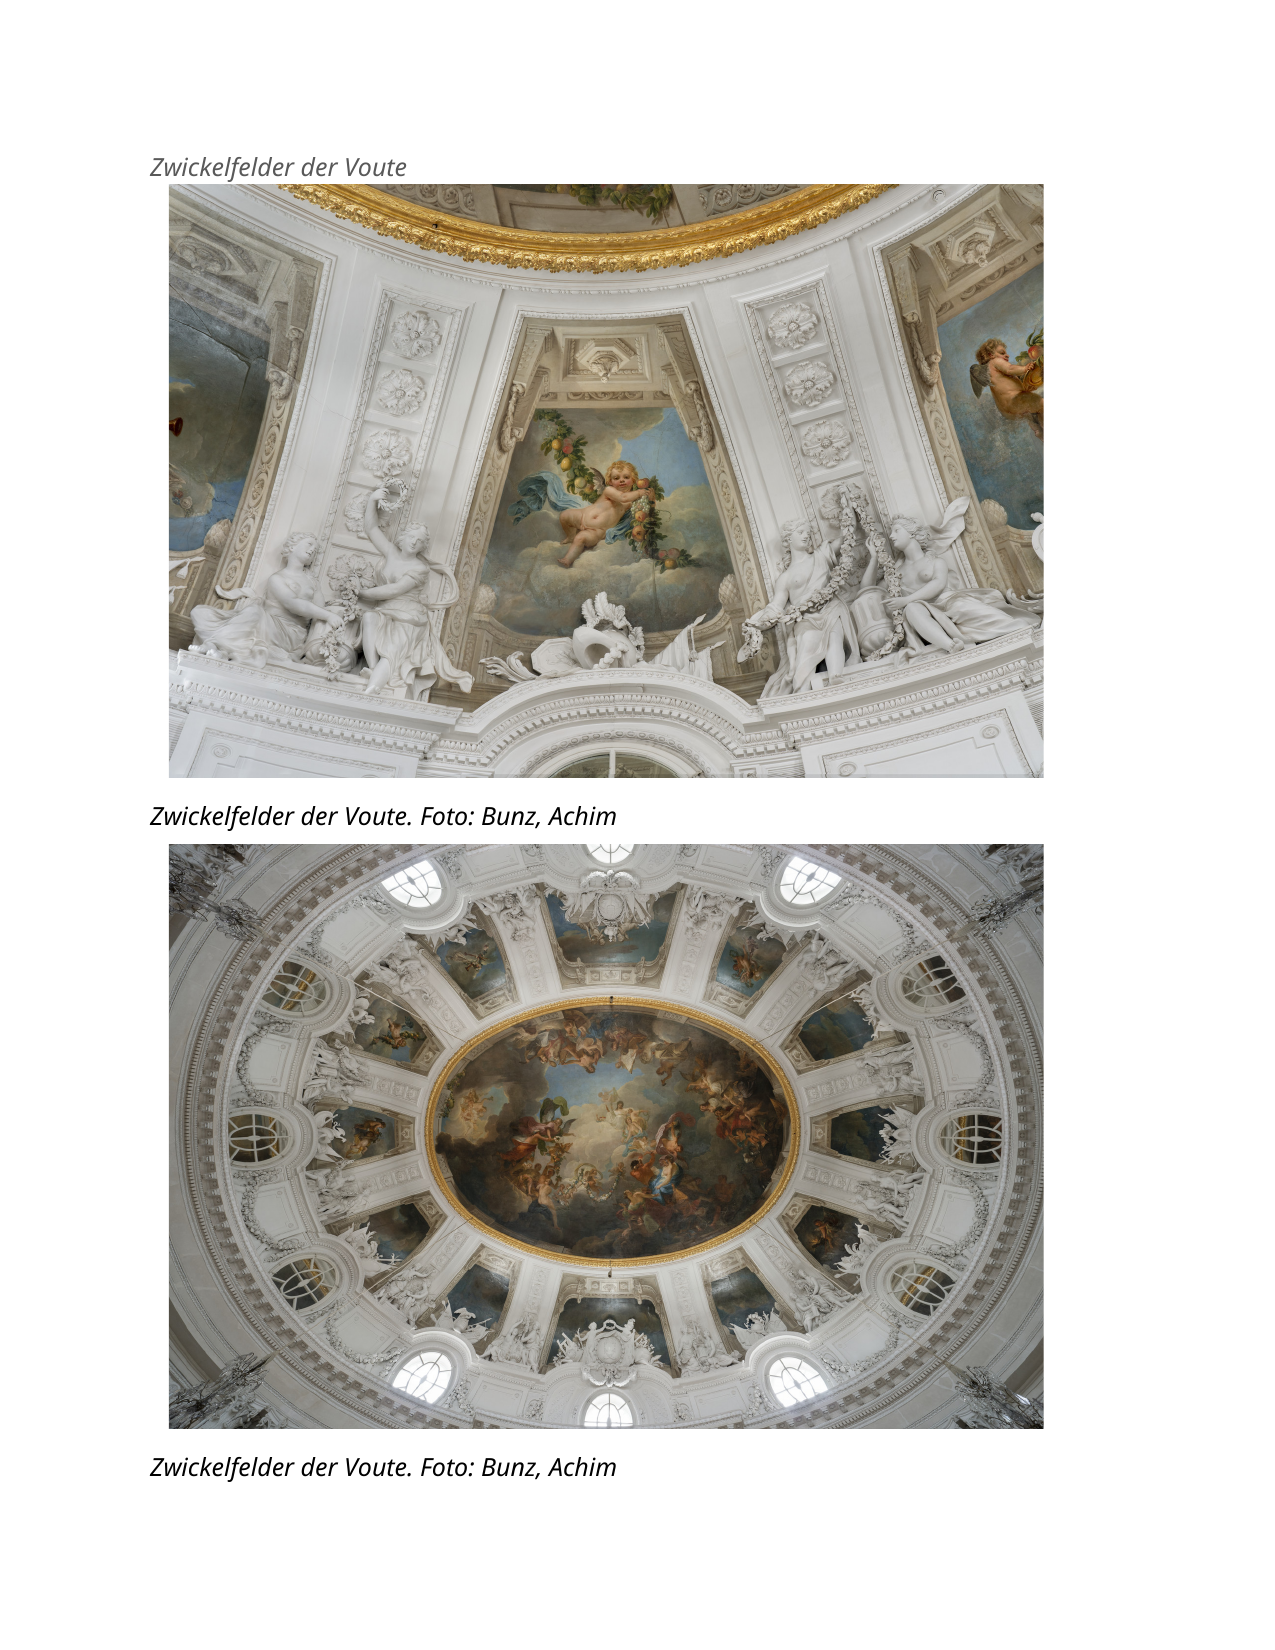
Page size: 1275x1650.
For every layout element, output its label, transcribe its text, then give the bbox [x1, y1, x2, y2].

picture [168, 184, 1044, 778]
text Zwickelfelder der Voute. Foto: Bunz, Achim [150, 1449, 1125, 1483]
subtitle Zwickelfelder der Voute [150, 150, 1125, 184]
picture [168, 844, 1044, 1429]
text Zwickelfelder der Voute. Foto: Bunz, Achim [150, 798, 1125, 832]
